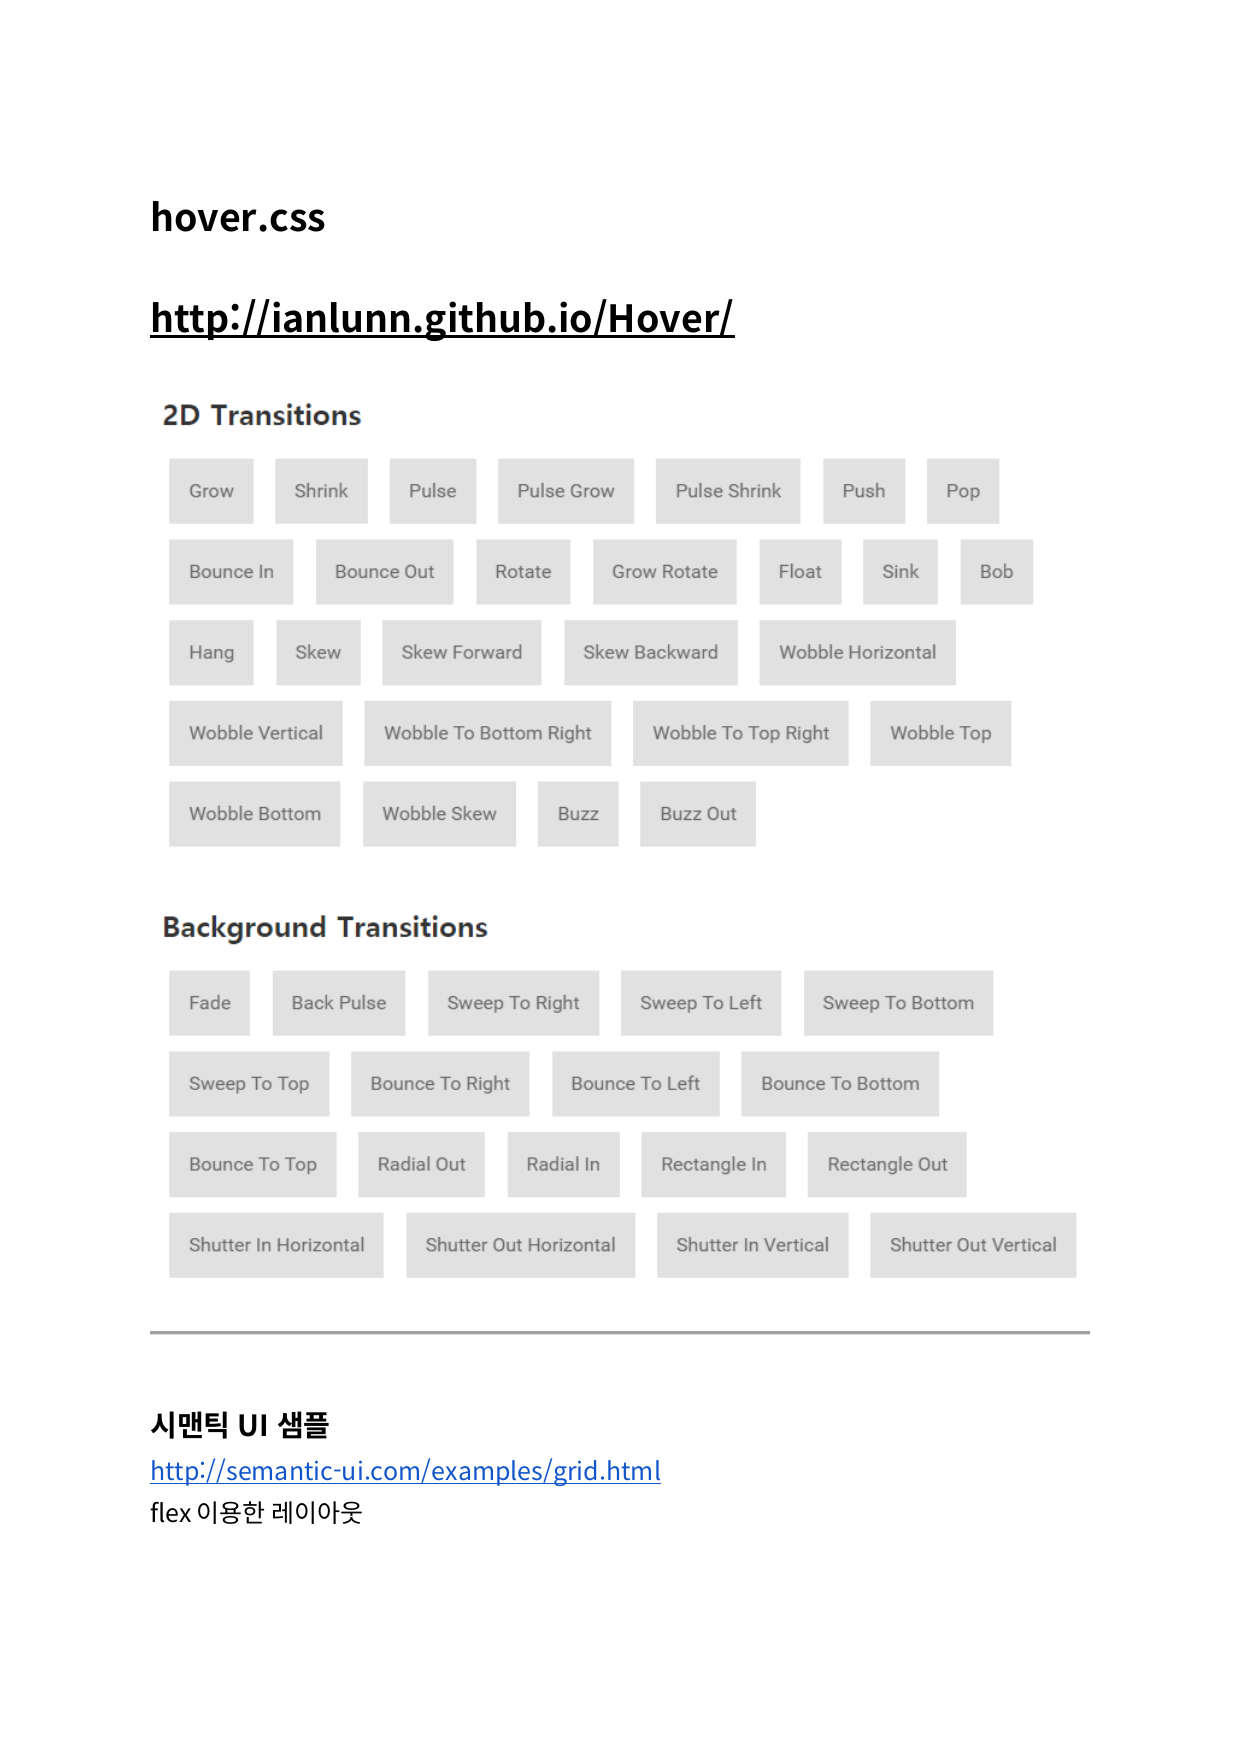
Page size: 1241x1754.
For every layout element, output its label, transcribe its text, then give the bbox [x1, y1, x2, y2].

text flex이용한 레이아웃 [150, 1493, 1090, 1529]
text hover.css [150, 188, 1090, 242]
picture [150, 389, 1091, 1290]
text http://semantic-ui.com/examples/grid.html [150, 1452, 1090, 1488]
text http://ianlunn.github.io/Hover/ [150, 289, 1090, 343]
text 시맨틱 UI 샘플 [150, 1403, 1090, 1445]
